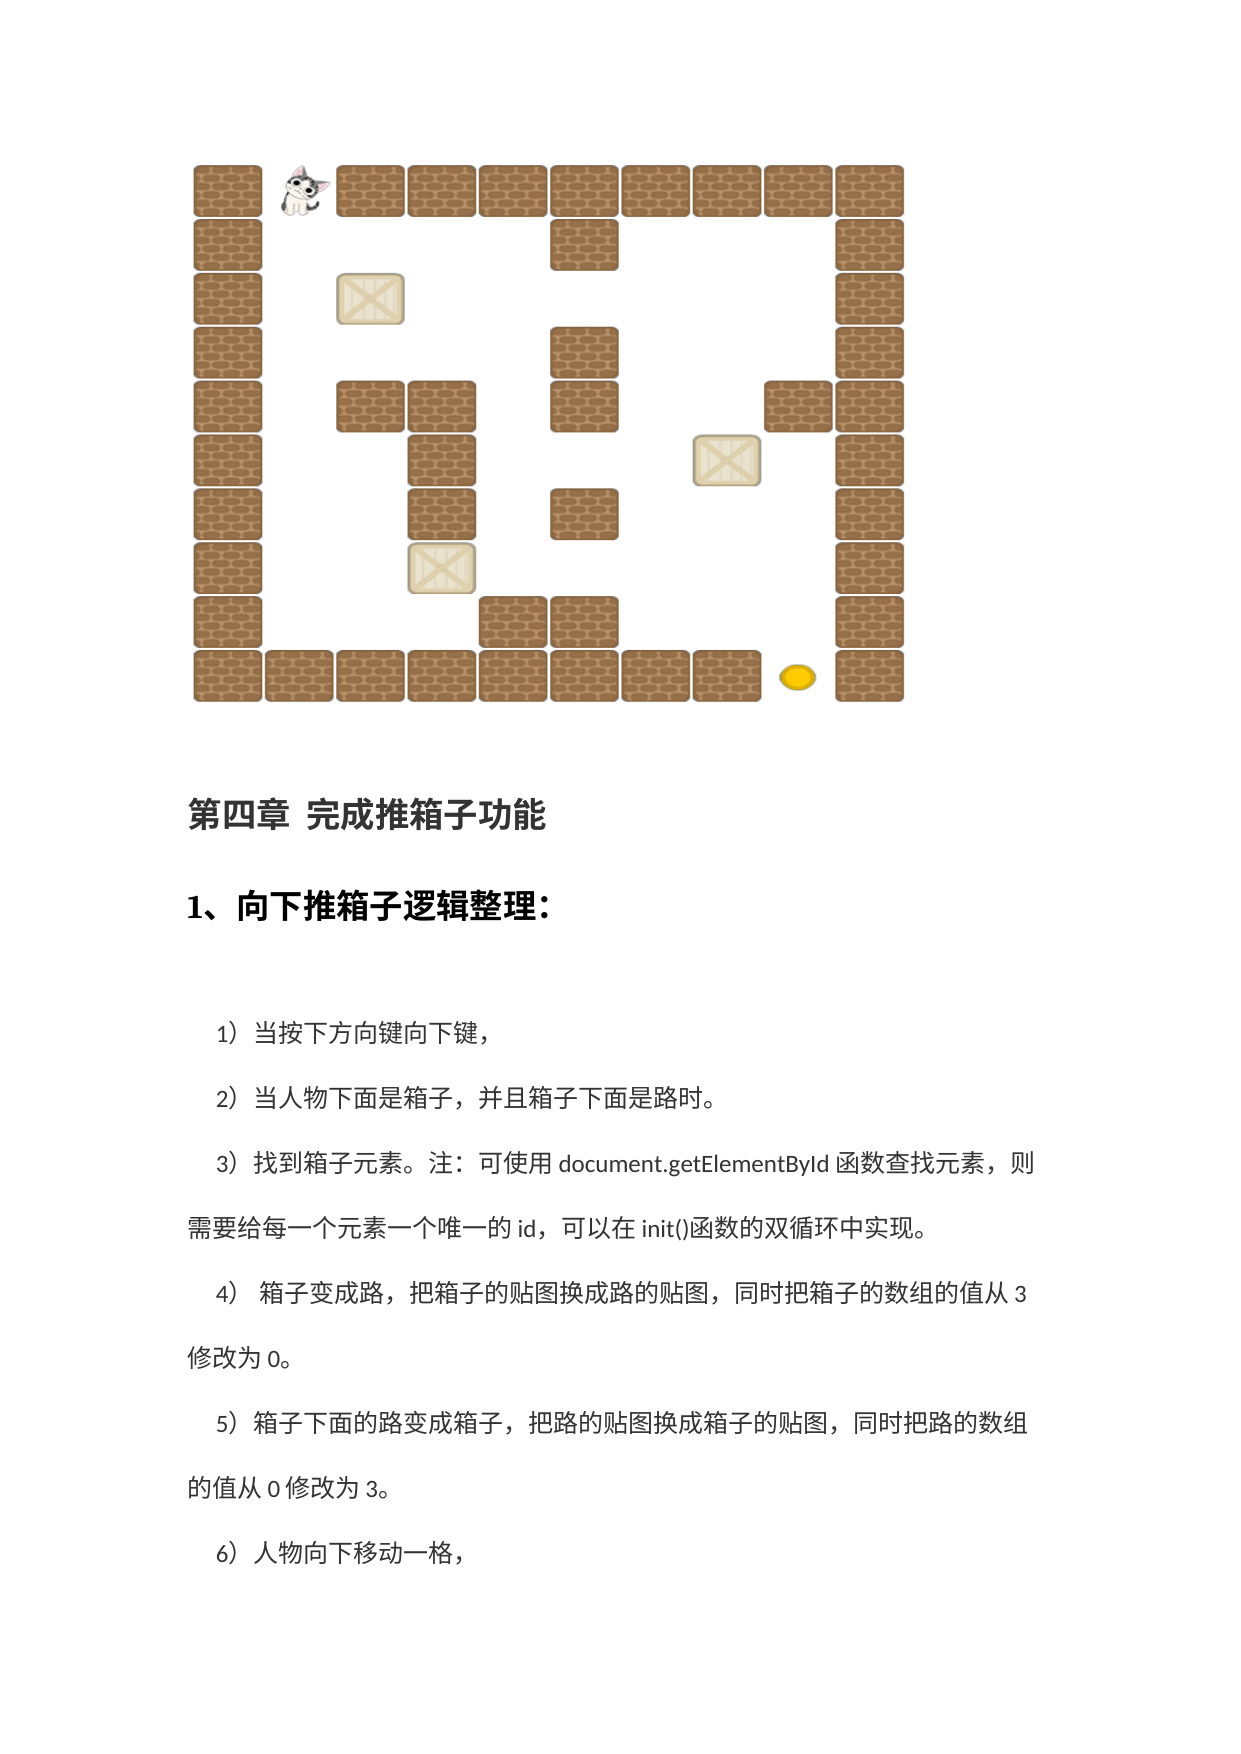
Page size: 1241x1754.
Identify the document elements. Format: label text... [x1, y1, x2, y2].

picture [187, 162, 911, 708]
text 4） 箱子变成路，把箱子的贴图换成路的贴图，同时把箱子的数组的值从3修改为0。 5）箱子下面的路变成箱子，把路的贴图换成箱子的贴图，同时把路的数组的值从0修改为3。 6）人物向下移动一格， [187, 1259, 1053, 1584]
text 2）当人物下面是箱子，并且箱子下面是路时。 [187, 1064, 1053, 1129]
text 第四章 完成推箱子功能 [187, 779, 1053, 844]
text 3）找到箱子元素。注：可使用document.getElementById函数查找元素，则需要给每一个元素一个唯一的id，可以在init()函数的双循环中实现。 [187, 1129, 1053, 1259]
text 1）当按下方向键向下键， [187, 999, 1053, 1064]
subtitle 1、向下推箱子逻辑整理： [187, 872, 1053, 937]
